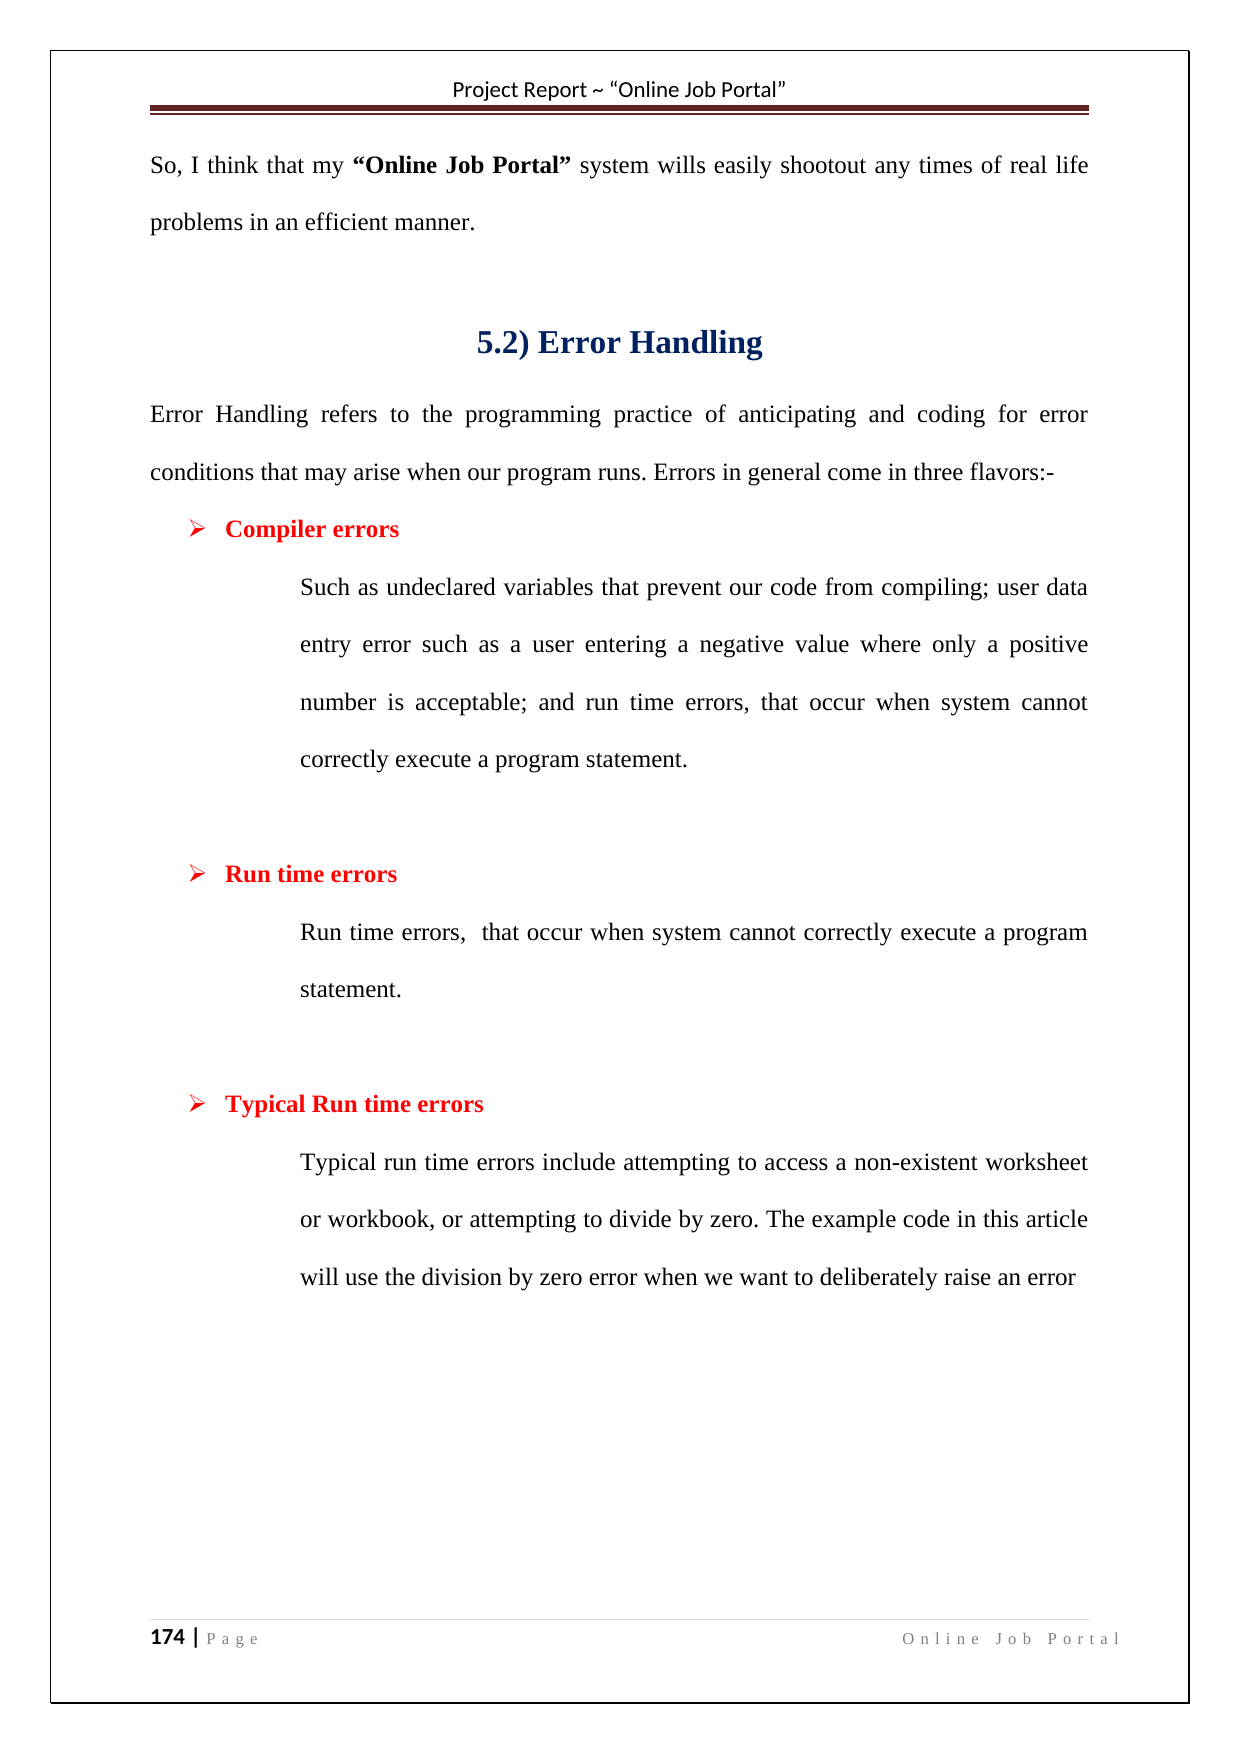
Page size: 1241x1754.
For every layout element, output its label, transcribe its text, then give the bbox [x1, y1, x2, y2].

text 5.2) Error Handling [150, 322, 1089, 361]
list Run time errors, that occur when system cannot correctly execute a program statement. [300, 917, 1089, 1003]
list Run time errors [187, 859, 1089, 888]
text Error Handling refers to the programming practice of anticipating and coding for error conditions that may arise when our program runs. Errors in general come in three flavors:- [150, 399, 1089, 485]
text So, I think that my “Online Job Portal” system wills easily shootout any times of real life problems in an efficient manner. [150, 150, 1089, 236]
list Such as undeclared variables that prevent our code from compiling; user data entry error such as a user entering a negative value where only a positive number is acceptable; and run time errors, that occur when system cannot correctly execute a program statement. [300, 572, 1089, 773]
list Typical run time errors include attempting to access a non-existent worksheet or workbook, or attempting to divide by zero. The example code in this article will use the division by zero error when we want to deliberately raise an error [300, 1147, 1089, 1290]
list Compiler errors [187, 514, 1089, 543]
list Typical Run time errors [187, 1089, 1089, 1118]
